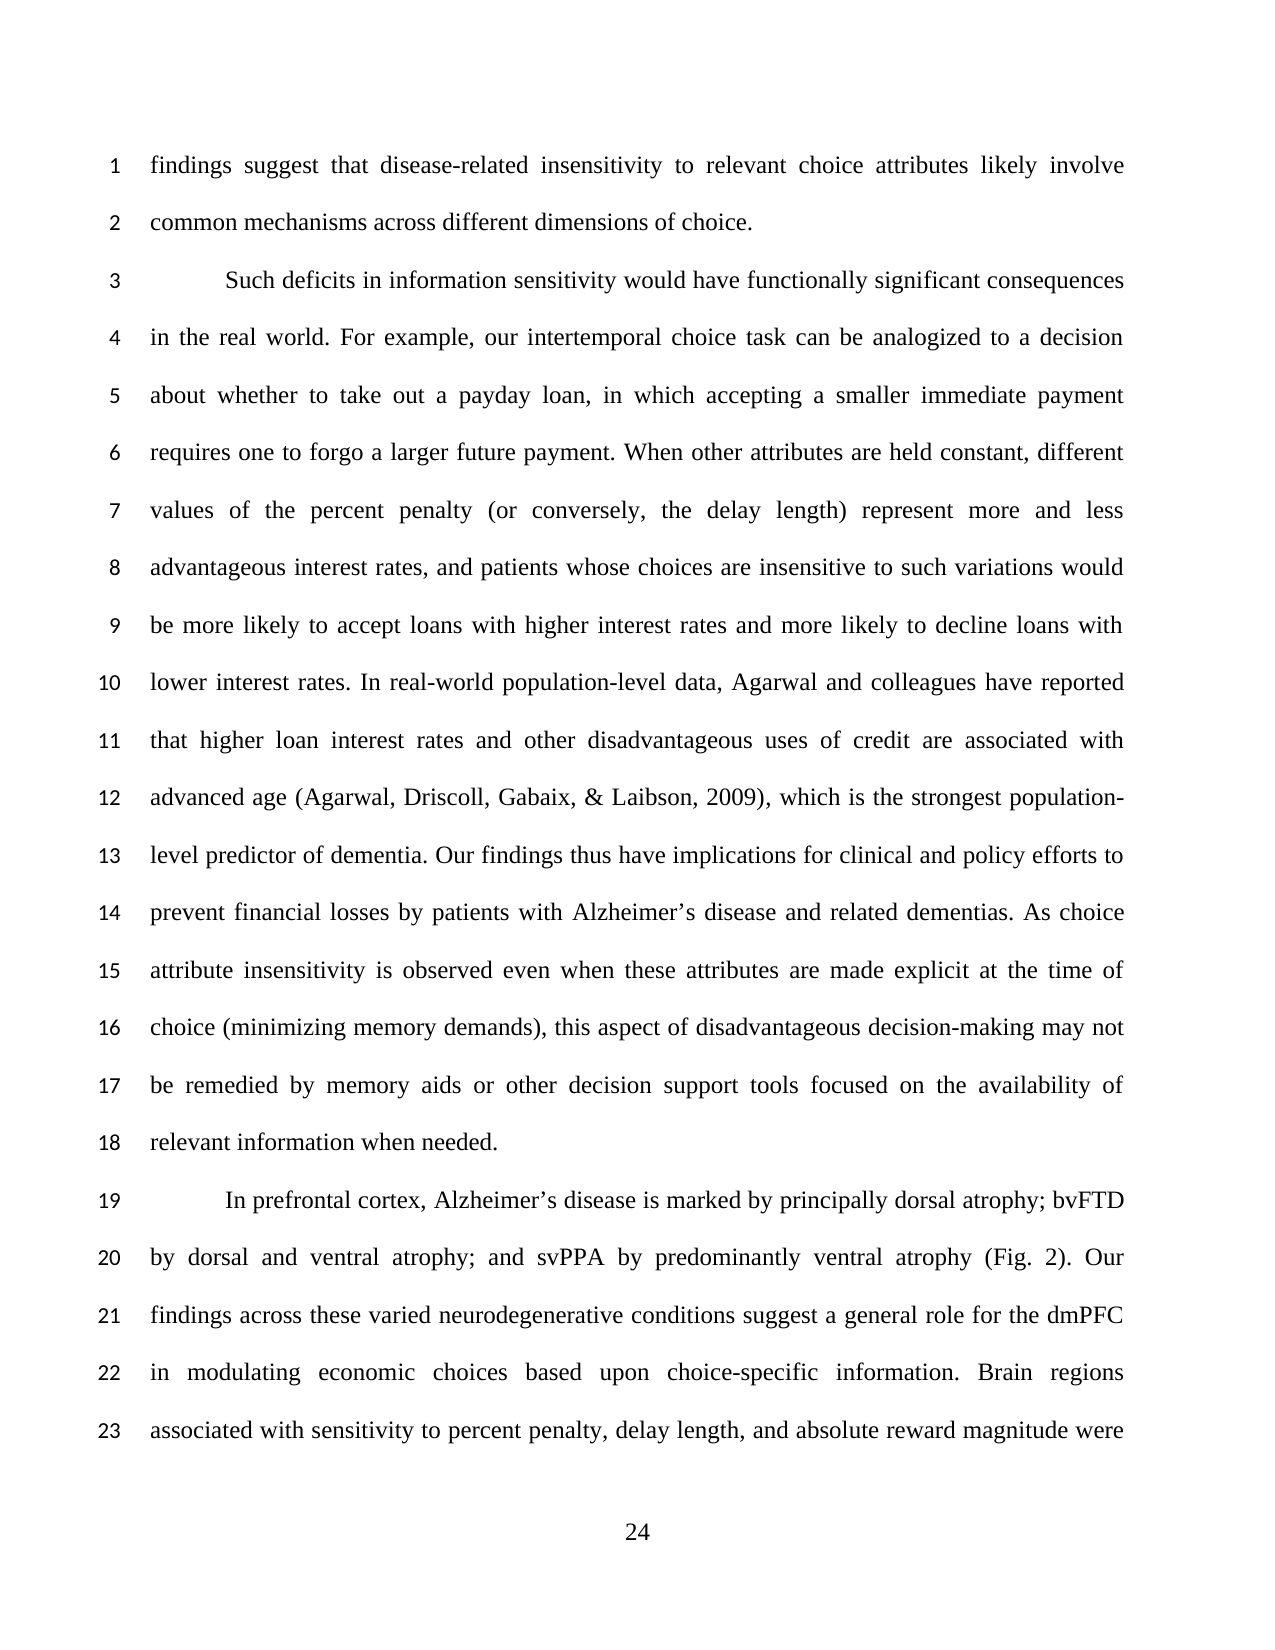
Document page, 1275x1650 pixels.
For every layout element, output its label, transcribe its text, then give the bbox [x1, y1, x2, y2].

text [150, 150, 1125, 236]
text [150, 1185, 1125, 1444]
text Such deficits in information sensitivity would have functionally significant consequences in the real world. For example, our intertemporal choice task can be analogized to a decision about whether to take out a payday loan, in which accepting a smaller immediate payment requires one to forgo a larger future payment. When other attributes are held constant, different values of the percent penalty (or conversely, the delay length) represent more and less advantageous interest rates, and patients whose choices are insensitive to such variations would be more likely to accept loans with higher interest rates and more likely to decline loans with lower interest rates. In real-world population-level data, Agarwal and colleagues have reported that higher loan interest rates and other disadvantageous uses of credit are associated with advanced age (Agarwal, Driscoll, Gabaix, & Laibson, 2009), which is the strongest population-level predictor of dementia. Our findings thus have implications for clinical and policy efforts to prevent financial losses by patients with Alzheimer’s disease and related dementias. As choice attribute insensitivity is observed even when these attributes are made explicit at the time of choice (minimizing memory demands), this aspect of disadvantageous decision-making may not be remedied by memory aids or other decision support tools focused on the availability of relevant information when needed. [150, 265, 1125, 1156]
